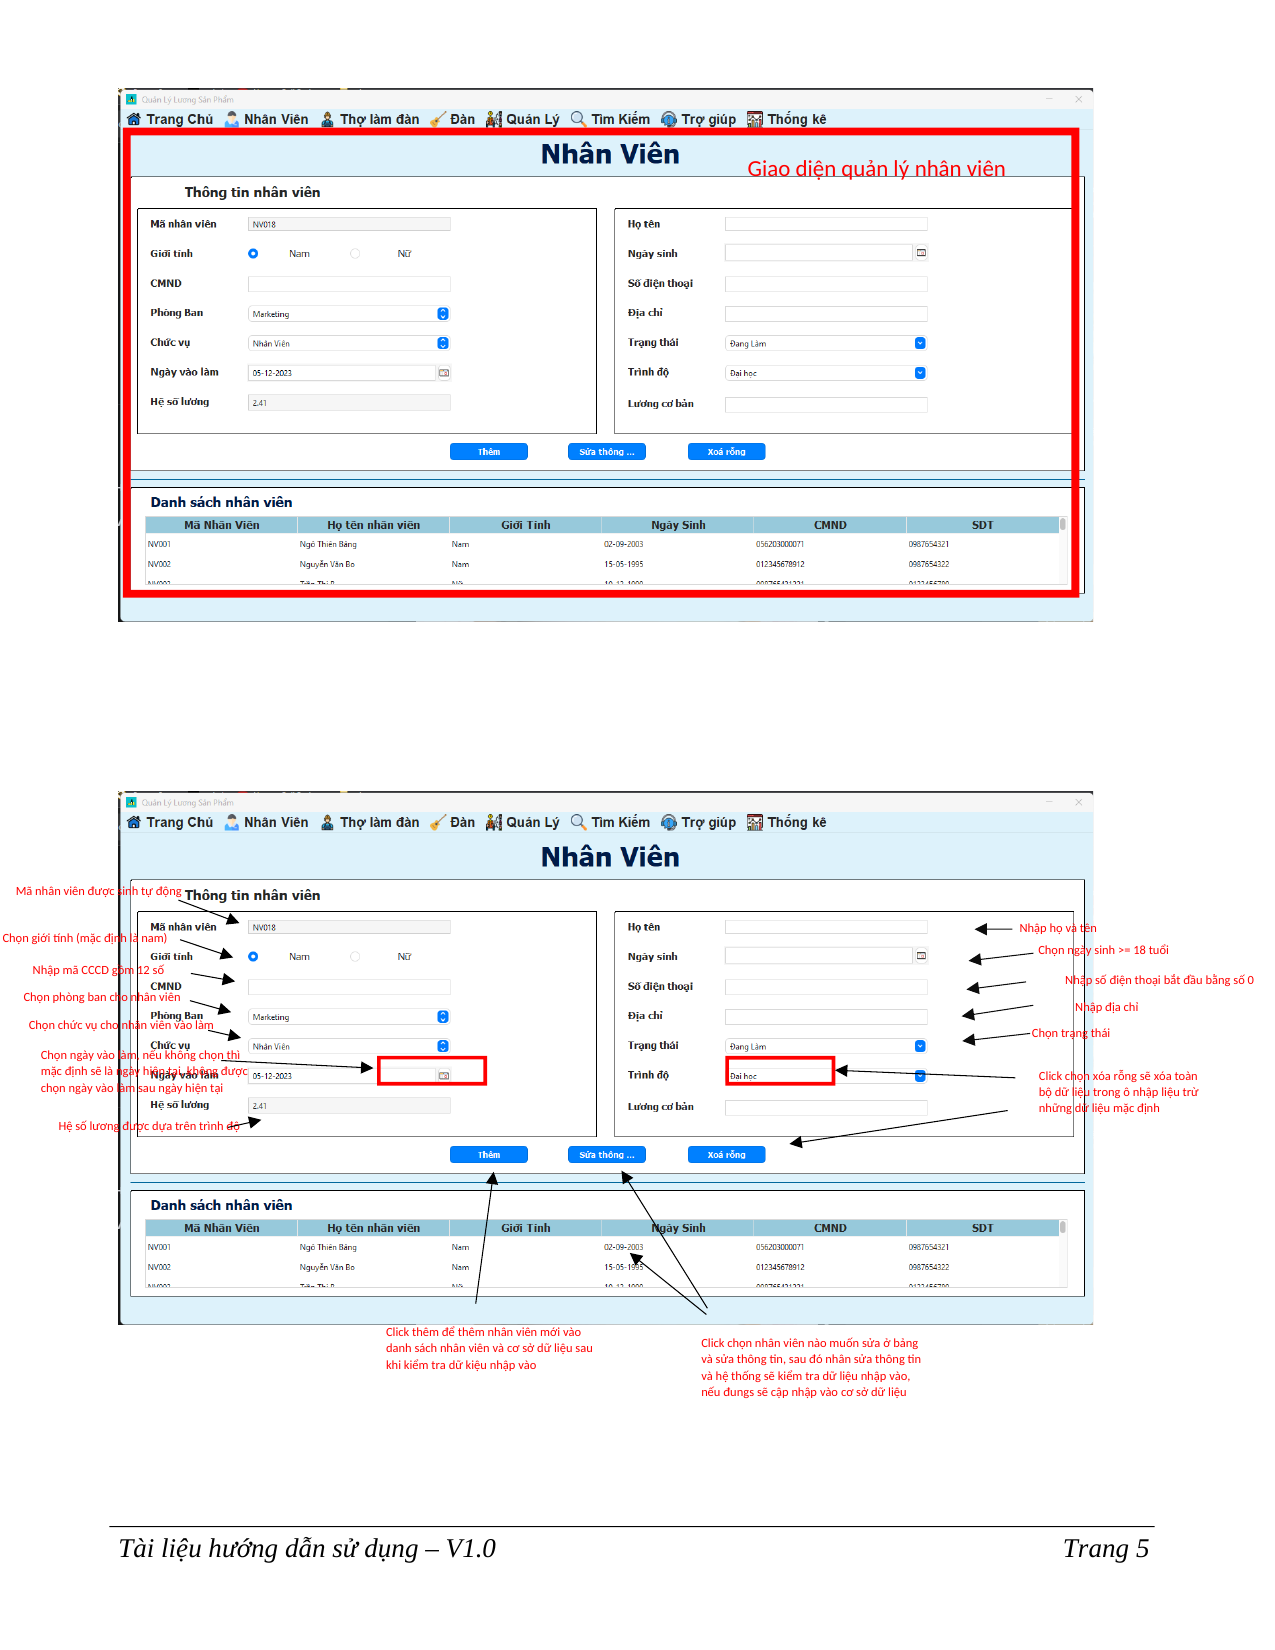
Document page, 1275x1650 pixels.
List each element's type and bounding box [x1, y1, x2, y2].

picture [118, 791, 1094, 1325]
picture [118, 88, 1094, 622]
